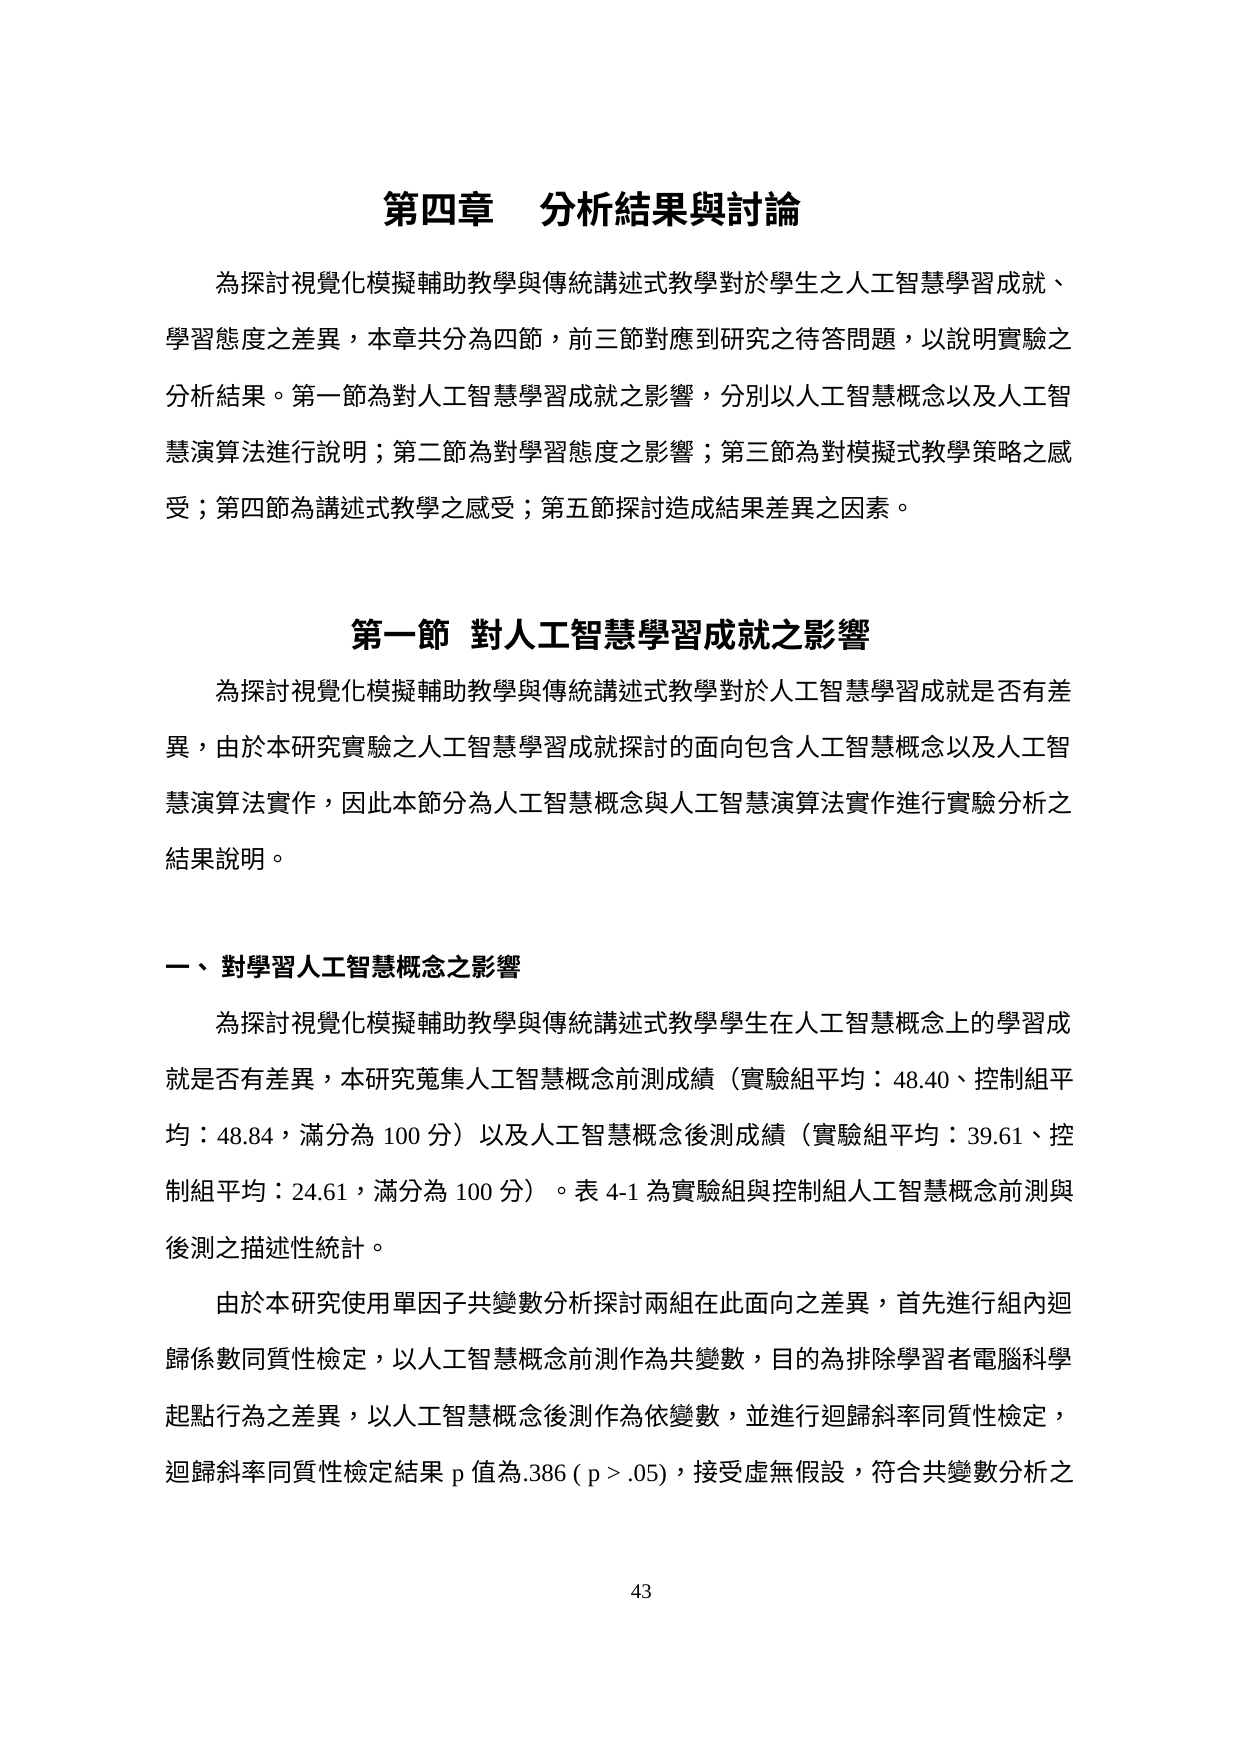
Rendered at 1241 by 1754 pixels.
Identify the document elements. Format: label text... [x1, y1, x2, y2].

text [165, 1283, 1075, 1489]
text 為探討視覺化模擬輔助教學與傳統講述式教學學生在人工智慧概念上的學習成就是否有差異，本研究蒐集人工智慧概念前測成績（實驗組平均：48.40、控制組平均：48.84，滿分為 100 分）以及人工智慧概念後測成績（實驗組平均：39.61、控制組平均：24.61，滿分為 100 分）。表 4-1 為實驗組與控制組人工智慧概念前測與後測之描述性統計。 [165, 1002, 1075, 1265]
text 為探討視覺化模擬輔助教學與傳統講述式教學對於學生之人工智慧學習成就、學習態度之差異，本章共分為四節，前三節對應到研究之待答問題，以說明實驗之分析結果。第一節為對人工智慧學習成就之影響，分別以人工智慧概念以及人工智慧演算法進行說明；第二節為對學習態度之影響；第三節為對模擬式教學策略之感受；第四節為講述式教學之感受；第五節探討造成結果差異之因素。 [165, 263, 1075, 526]
text 分析結果與討論 [165, 169, 1075, 244]
text 為探討視覺化模擬輔助教學與傳統講述式教學對於人工智慧學習成就是否有差異，由於本研究實驗之人工智慧學習成就探討的面向包含人工智慧概念以及人工智慧演算法實作，因此本節分為人工智慧概念與人工智慧演算法實作進行實驗分析之結果說明。 [165, 671, 1075, 877]
text 一、 對學習人工智慧概念之影響 [165, 947, 1075, 984]
list 對人工智慧學習成就之影響 [195, 596, 1075, 671]
